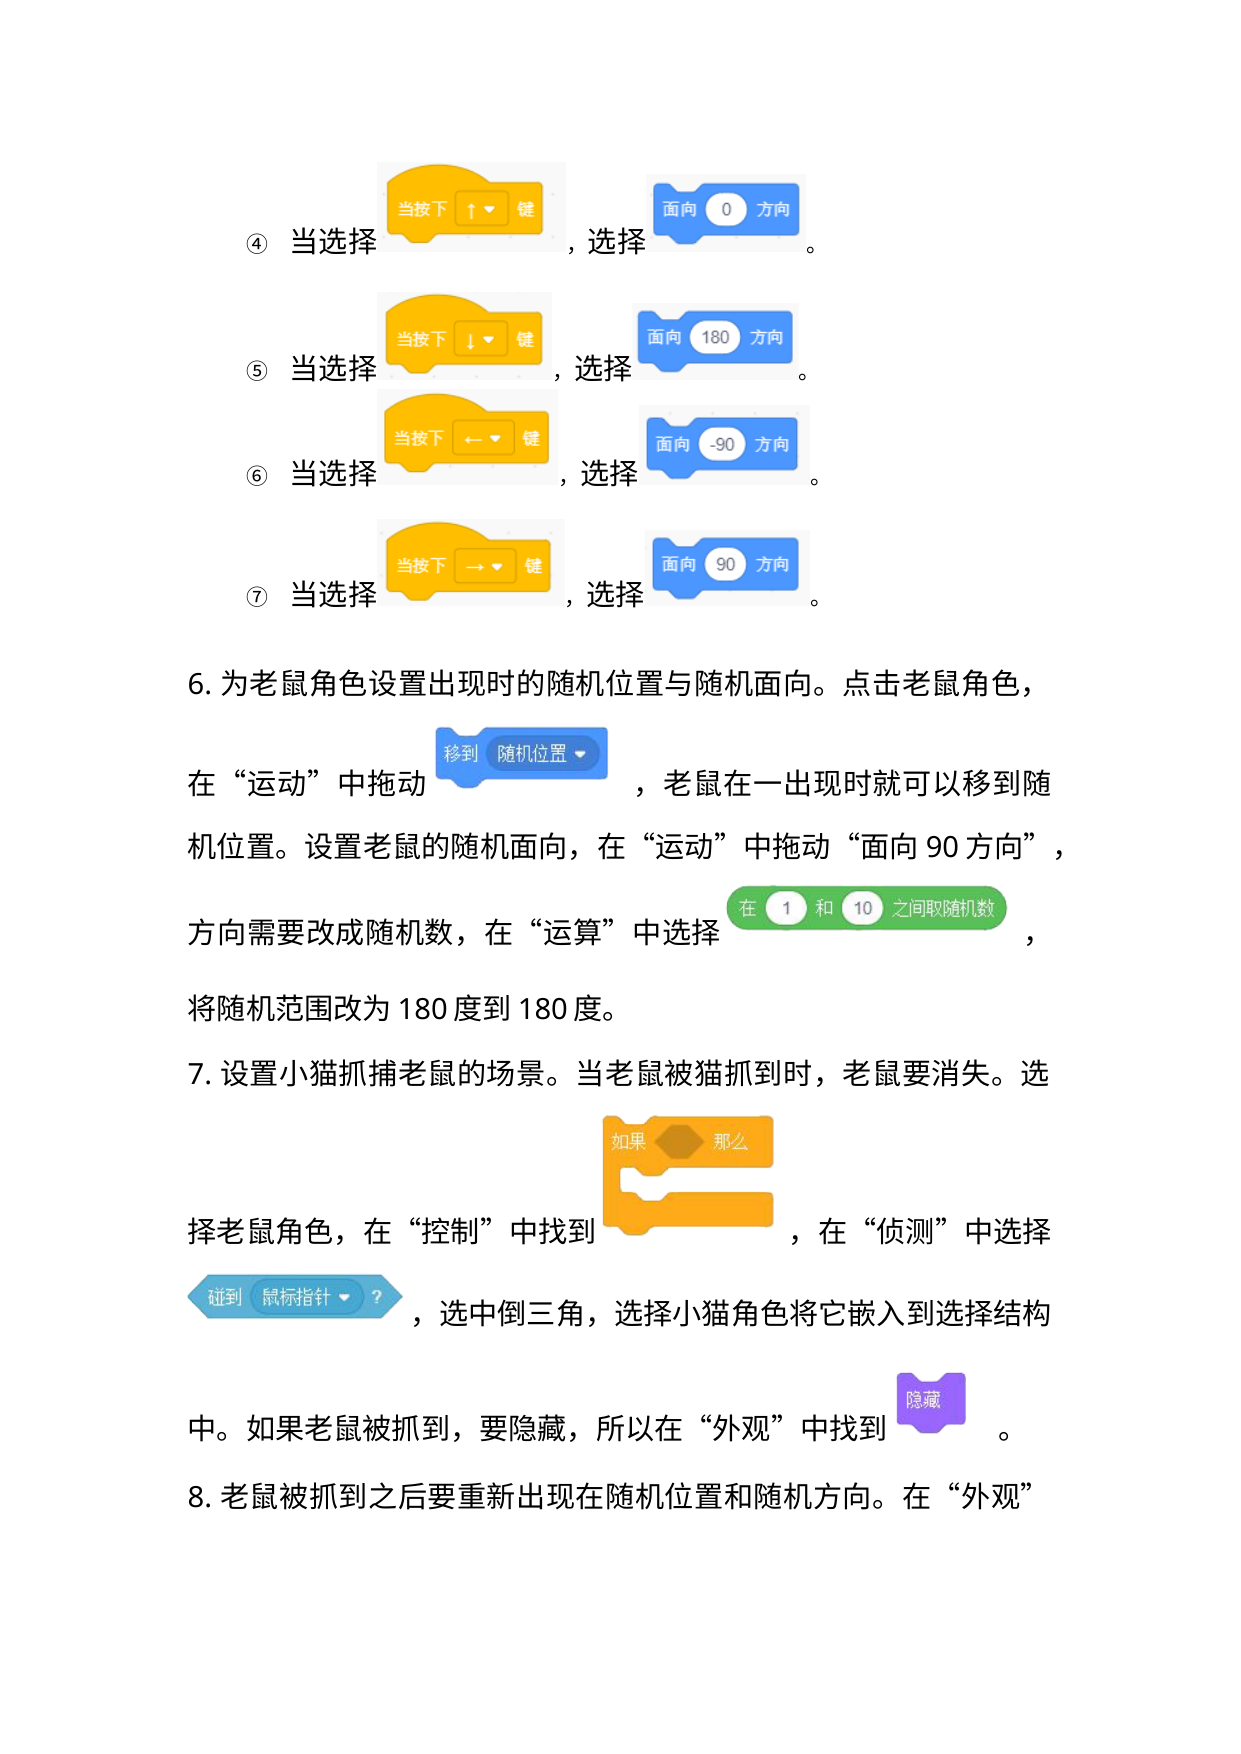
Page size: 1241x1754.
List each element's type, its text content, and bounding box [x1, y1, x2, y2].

picture [887, 1364, 999, 1440]
picture [644, 530, 810, 606]
picture [598, 1104, 789, 1242]
picture [377, 389, 559, 485]
list 为老鼠角色设置出现时的随机位置与随机面向。点击老鼠角色，在“运动”中拖动，老鼠在一出现时就可以移到随机位置。设置老鼠的随机面向，在“运动”中拖动“面向90方向”，方向需要改成随机数，在“运算”中选择，将随机范围改为180度到180度。 [187, 649, 1053, 1039]
picture [377, 292, 553, 380]
picture [377, 519, 565, 606]
picture [632, 303, 799, 380]
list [187, 1462, 1053, 1527]
picture [638, 405, 810, 485]
list 设置小猫抓捕老鼠的场景。当老鼠被猫抓到时，老鼠要消失。选择老鼠角色，在“控制”中找到，在“侦测”中选择，选中倒三角，选择小猫角色将它嵌入到选择结构中。如果老鼠被抓到，要隐藏，所以在“外观”中找到。 [187, 1039, 1053, 1462]
picture [187, 1267, 410, 1325]
picture [646, 174, 807, 252]
picture [377, 162, 566, 252]
picture [722, 877, 1024, 944]
picture [427, 714, 633, 795]
